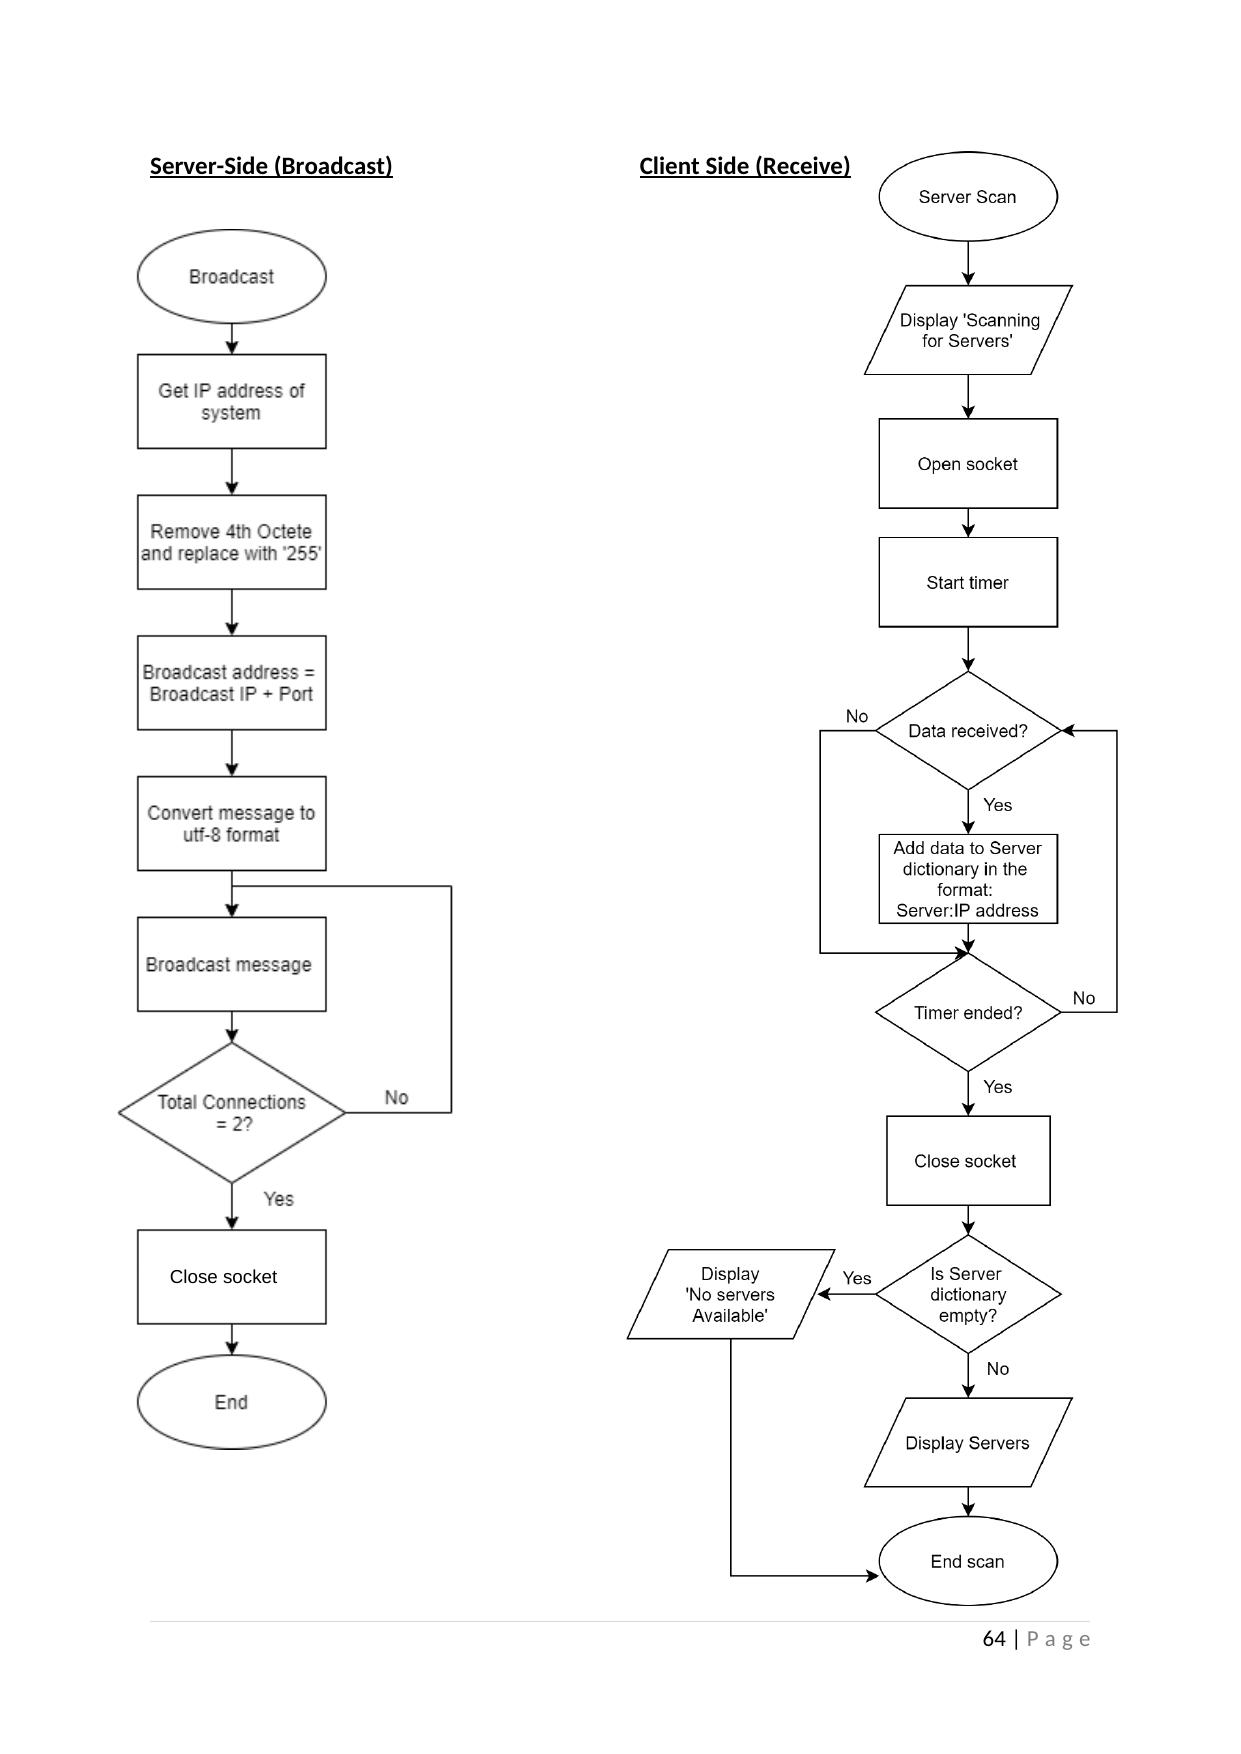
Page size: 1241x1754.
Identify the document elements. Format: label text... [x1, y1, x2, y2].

picture [117, 229, 465, 1450]
picture [626, 151, 1129, 1606]
text Server-Side (Broadcast) Client Side (Receive) [150, 150, 1090, 181]
